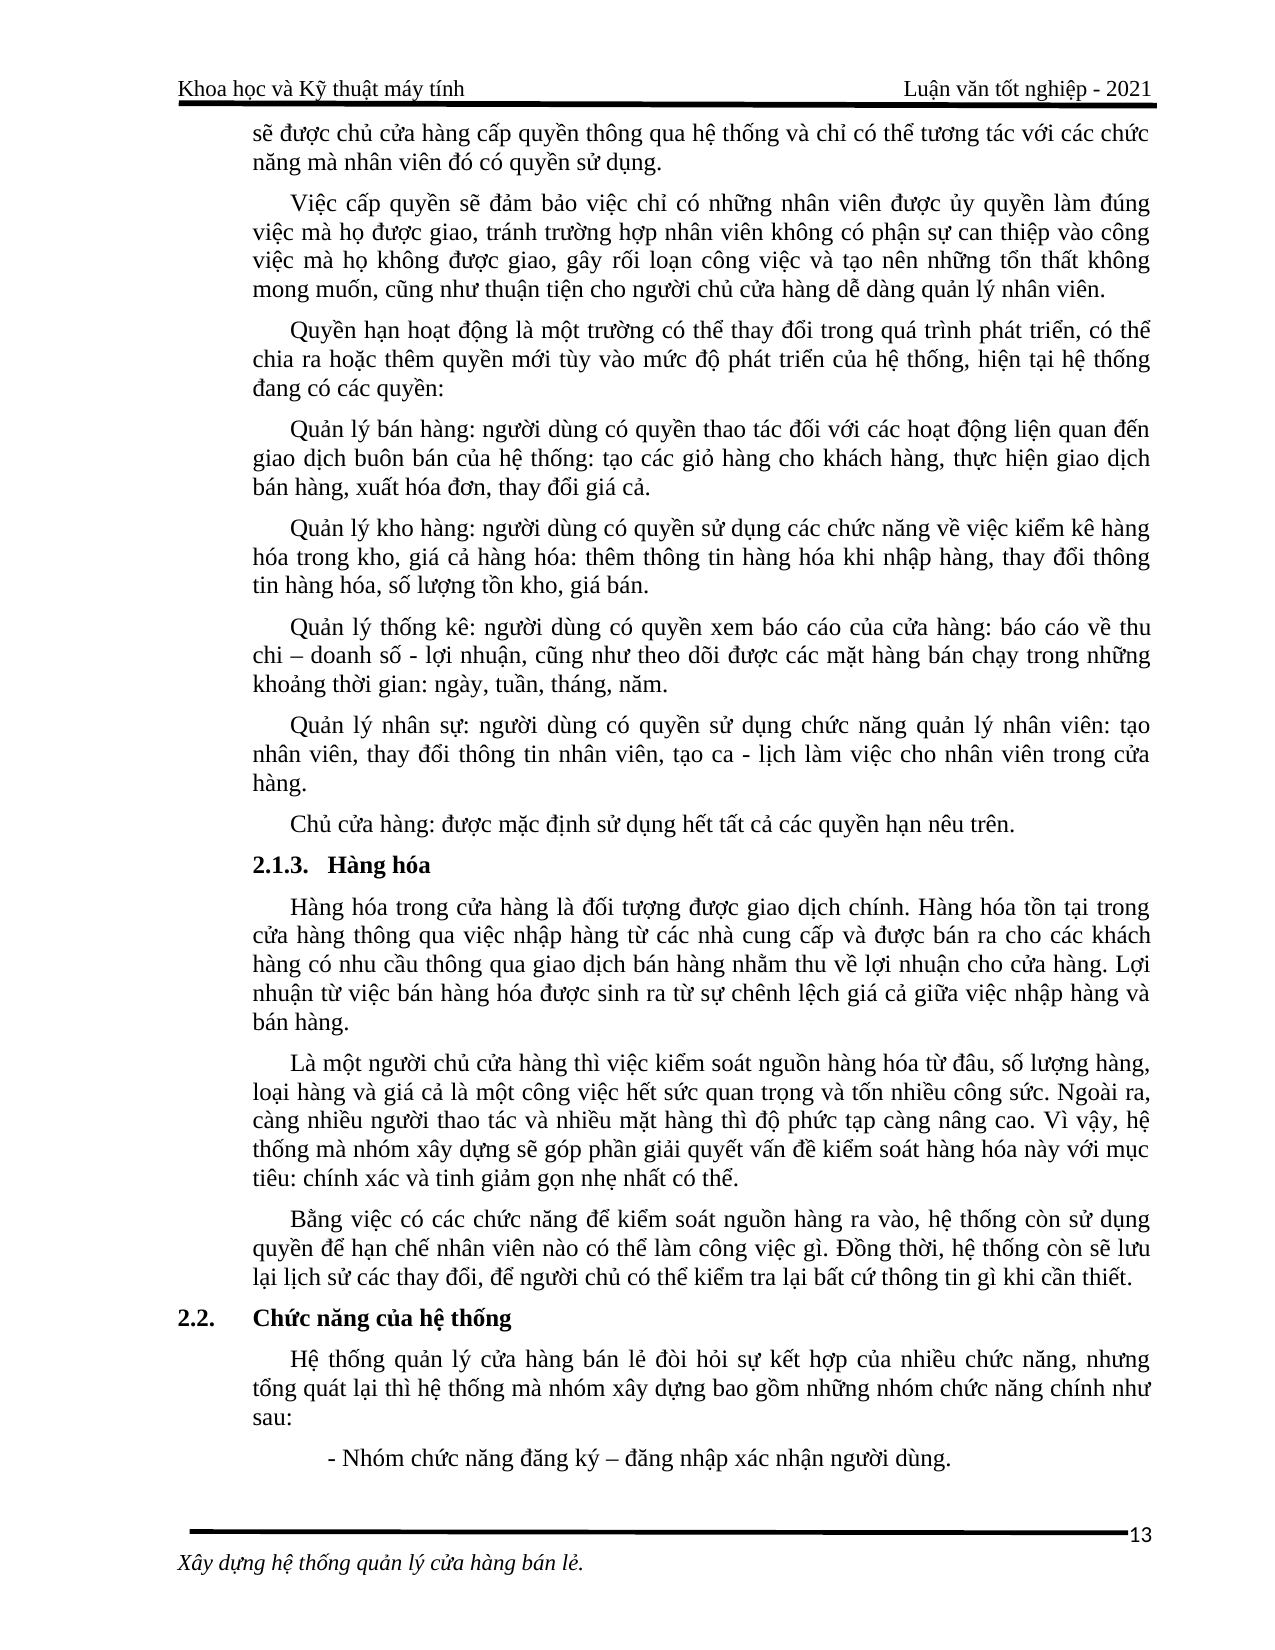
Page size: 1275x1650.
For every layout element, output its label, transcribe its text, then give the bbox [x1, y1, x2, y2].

text Quản lý nhân sự: người dùng có quyền sử dụng chức năng quản lý nhân viên: tạo nhân viên, thay đổi thông tin nhân viên, tạo ca - lịch làm việc cho nhân viên trong cửa hàng. [252, 711, 1152, 797]
text Bằng việc có các chức năng để kiểm soát nguồn hàng ra vào, hệ thống còn sử dụng quyền để hạn chế nhân viên nào có thể làm công việc gì. Đồng thời, hệ thống còn sẽ lưu lại lịch sử các thay đổi, để người chủ có thể kiểm tra lại bất cứ thông tin gì khi cần thiết. [252, 1204, 1152, 1291]
text Chủ cửa hàng: được mặc định sử dụng hết tất cả các quyền hạn nêu trên. [252, 809, 1152, 838]
subtitle Hàng hóa [252, 851, 1152, 879]
subtitle Chức năng của hệ thống [177, 1303, 1152, 1332]
text Hàng hóa trong cửa hàng là đối tượng được giao dịch chính. Hàng hóa tồn tại trong cửa hàng thông qua việc nhập hàng từ các nhà cung cấp và được bán ra cho các khách hàng có nhu cầu thông qua giao dịch bán hàng nhằm thu về lợi nhuận cho cửa hàng. Lợi nhuận từ việc bán hàng hóa được sinh ra từ sự chênh lệch giá cả giữa việc nhập hàng và bán hàng. [252, 892, 1152, 1036]
text Hệ thống quản lý cửa hàng bán lẻ đòi hỏi sự kết hợp của nhiều chức năng, nhưng tổng quát lại thì hệ thống mà nhóm xây dựng bao gồm những nhóm chức năng chính như sau: [252, 1344, 1152, 1431]
text Quản lý thống kê: người dùng có quyền xem báo cáo của cửa hàng: báo cáo về thu chi – doanh số - lợi nhuận, cũng như theo dõi được các mặt hàng bán chạy trong những khoảng thời gian: ngày, tuần, tháng, năm. [252, 612, 1152, 698]
text Là một người chủ cửa hàng thì việc kiểm soát nguồn hàng hóa từ đâu, số lượng hàng, loại hàng và giá cả là một công việc hết sức quan trọng và tốn nhiều công sức. Ngoài ra, càng nhiều người thao tác và nhiều mặt hàng thì độ phức tạp càng nâng cao. Vì vậy, hệ thống mà nhóm xây dựng sẽ góp phần giải quyết vấn đề kiểm soát hàng hóa này với mục tiêu: chính xác và tinh giảm gọn nhẹ nhất có thể. [252, 1048, 1152, 1192]
text - Nhóm chức năng đăng ký – đăng nhập xác nhận người dùng. [177, 1443, 1152, 1472]
text Quản lý kho hàng: người dùng có quyền sử dụng các chức năng về việc kiểm kê hàng hóa trong kho, giá cả hàng hóa: thêm thông tin hàng hóa khi nhập hàng, thay đổi thông tin hàng hóa, số lượng tồn kho, giá bán. [252, 513, 1152, 599]
text Quản lý bán hàng: người dùng có quyền thao tác đối với các hoạt động liện quan đến giao dịch buôn bán của hệ thống: tạo các giỏ hàng cho khách hàng, thực hiện giao dịch bán hàng, xuất hóa đơn, thay đổi giá cả. [252, 414, 1152, 501]
text Quyền hạn hoạt động là một trường có thể thay đổi trong quá trình phát triển, có thể chia ra hoặc thêm quyền mới tùy vào mức độ phát triển của hệ thống, hiện tại hệ thống đang có các quyền: [252, 316, 1152, 402]
text Việc cấp quyền sẽ đảm bảo việc chỉ có những nhân viên được ủy quyền làm đúng việc mà họ được giao, tránh trường hợp nhân viên không có phận sự can thiệp vào công việc mà họ không được giao, gây rối loạn công việc và tạo nên những tổn thất không mong muốn, cũng như thuận tiện cho người chủ cửa hàng dễ dàng quản lý nhân viên. [252, 188, 1152, 303]
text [252, 118, 1152, 176]
